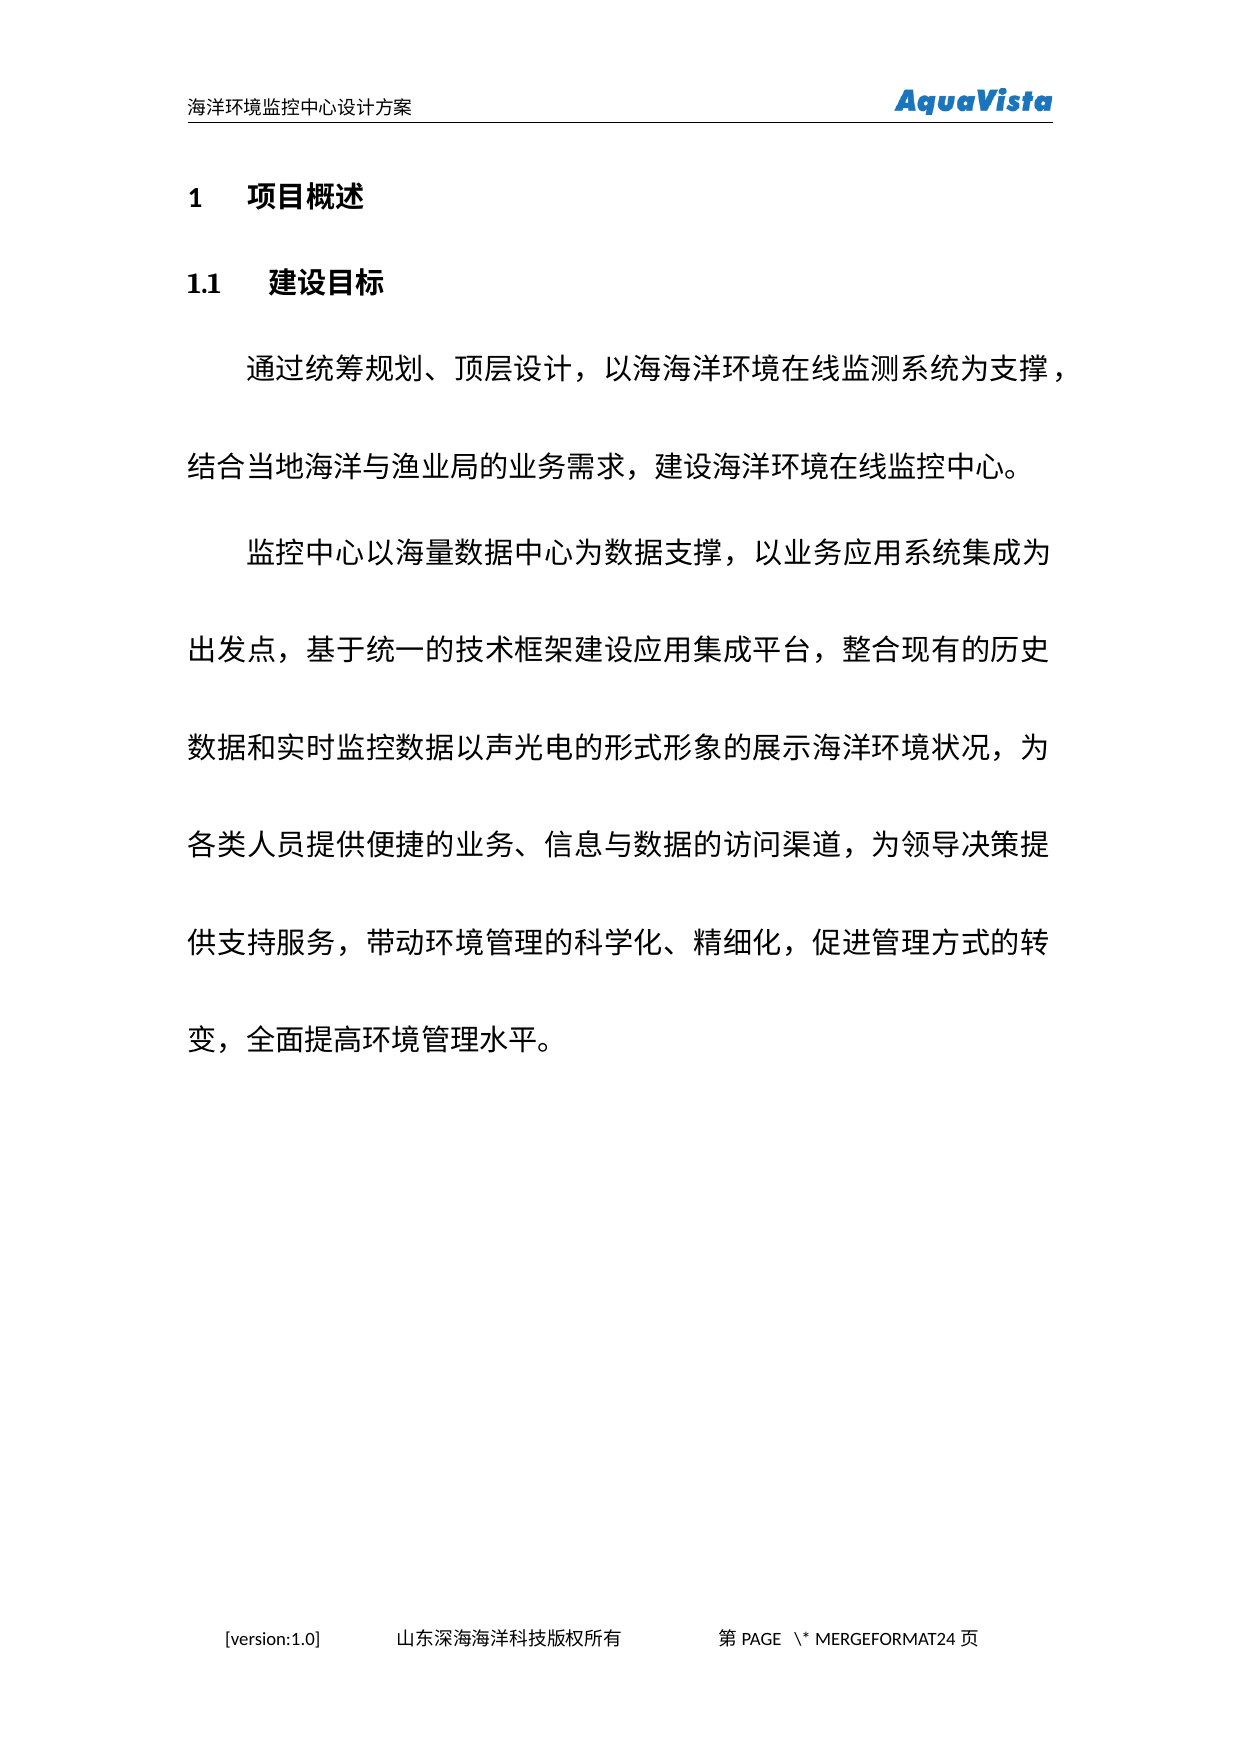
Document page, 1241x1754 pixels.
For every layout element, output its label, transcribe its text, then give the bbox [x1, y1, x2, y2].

text 监控中心以海量数据中心为数据支撑，以业务应用系统集成为出发点，基于统一的技术框架建设应用集成平台，整合现有的历史数据和实时监控数据以声光电的形式形象的展示海洋环境状况，为各类人员提供便捷的业务、信息与数据的访问渠道，为领导决策提供支持服务，带动环境管理的科学化、精细化，促进管理方式的转变，全面提高环境管理水平。 [187, 518, 1053, 1070]
subtitle 项目概述 [187, 162, 1053, 227]
text 通过统筹规划、顶层设计，以海海洋环境在线监测系统为支撑，结合当地海洋与渔业局的业务需求，建设海洋环境在线监控中心。 [187, 334, 1053, 497]
subtitle 建设目标 [187, 248, 1053, 313]
picture [893, 88, 1053, 115]
